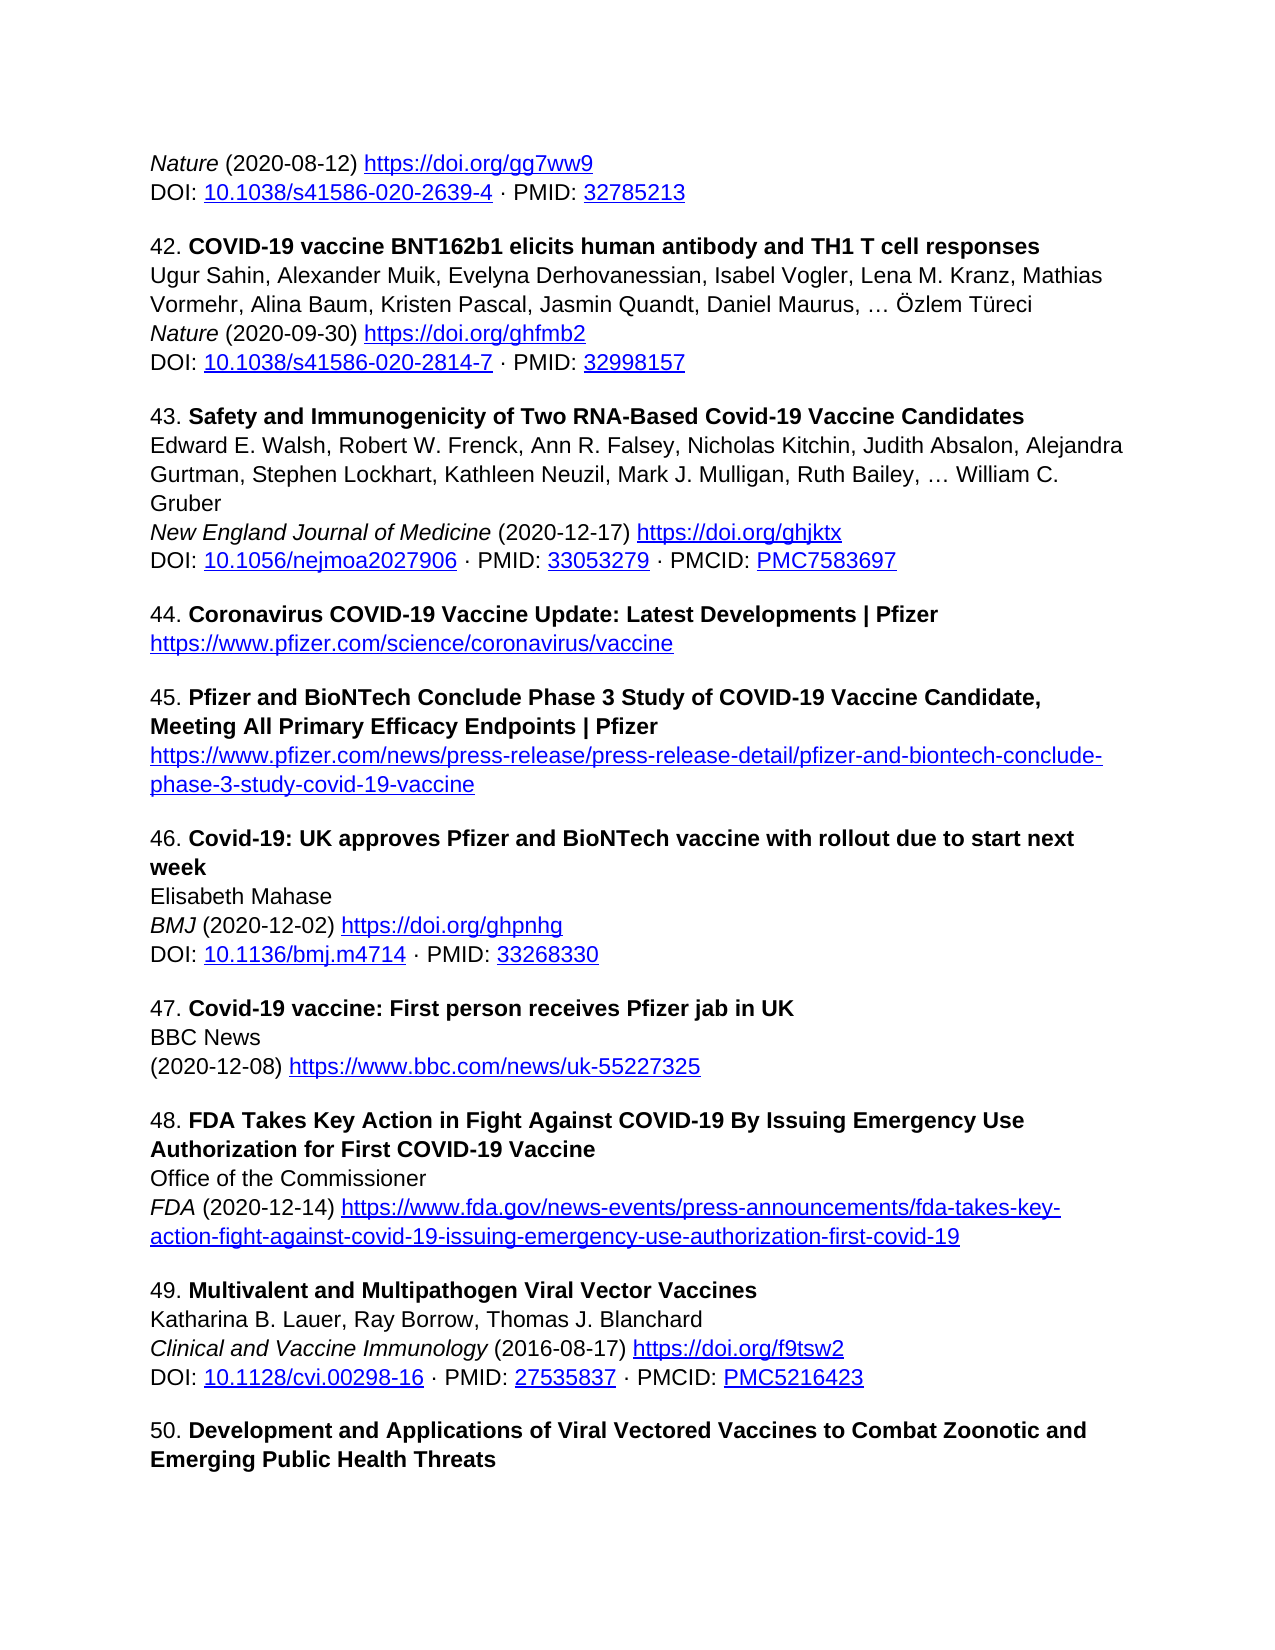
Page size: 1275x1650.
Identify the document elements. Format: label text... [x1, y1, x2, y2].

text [150, 150, 1125, 205]
text 48. FDA Takes Key Action in Fight Against COVID-19 By Issuing Emergency Use Authorization for First COVID-19 Vaccine Office of the Commissioner FDA (2020-12-14) https://www.fda.gov/news-events/press-announcements/fda-takes-key-action-fight-against-covid-19-issuing-emergency-use-authorization-first-covid-19 [150, 1107, 1125, 1249]
text 44. Coronavirus COVID-19 Vaccine Update: Latest Developments | Pfizer https://www.pfizer.com/science/coronavirus/vaccine [150, 601, 1125, 657]
text 42. COVID-19 vaccine BNT162b1 elicits human antibody and TH1 T cell responses Ugur Sahin, Alexander Muik, Evelyna Derhovanessian, Isabel Vogler, Lena M. Kranz, Mathias Vormehr, Alina Baum, Kristen Pascal, Jasmin Quandt, Daniel Maurus, … Özlem Türeci Nature (2020-09-30) https://doi.org/ghfmb2 DOI: 10.1038/s41586-020-2814-7 · PMID: 32998157 [150, 233, 1125, 375]
text 43. Safety and Immunogenicity of Two RNA-Based Covid-19 Vaccine Candidates Edward E. Walsh, Robert W. Frenck, Ann R. Falsey, Nicholas Kitchin, Judith Absalon, Alejandra Gurtman, Stephen Lockhart, Kathleen Neuzil, Mark J. Mulligan, Ruth Bailey, … William C. Gruber New England Journal of Medicine (2020-12-17) https://doi.org/ghjktx DOI: 10.1056/nejmoa2027906 · PMID: 33053279 · PMCID: PMC7583697 [150, 403, 1125, 574]
text 47. Covid-19 vaccine: First person receives Pfizer jab in UK BBC News (2020-12-08) https://www.bbc.com/news/uk-55227325 [150, 995, 1125, 1079]
text 46. Covid-19: UK approves Pfizer and BioNTech vaccine with rollout due to start next week Elisabeth Mahase BMJ (2020-12-02) https://doi.org/ghpnhg DOI: 10.1136/bmj.m4714 · PMID: 33268330 [150, 825, 1125, 967]
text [150, 1417, 1125, 1473]
text 49. Multivalent and Multipathogen Viral Vector Vaccines Katharina B. Lauer, Ray Borrow, Thomas J. Blanchard Clinical and Vaccine Immunology (2016-08-17) https://doi.org/f9tsw2 DOI: 10.1128/cvi.00298-16 · PMID: 27535837 · PMCID: PMC5216423 [150, 1277, 1125, 1390]
text 45. Pfizer and BioNTech Conclude Phase 3 Study of COVID-19 Vaccine Candidate, Meeting All Primary Efficacy Endpoints | Pfizer https://www.pfizer.com/news/press-release/press-release-detail/pfizer-and-biontech-conclude-phase-3-study-covid-19-vaccine [150, 684, 1125, 798]
